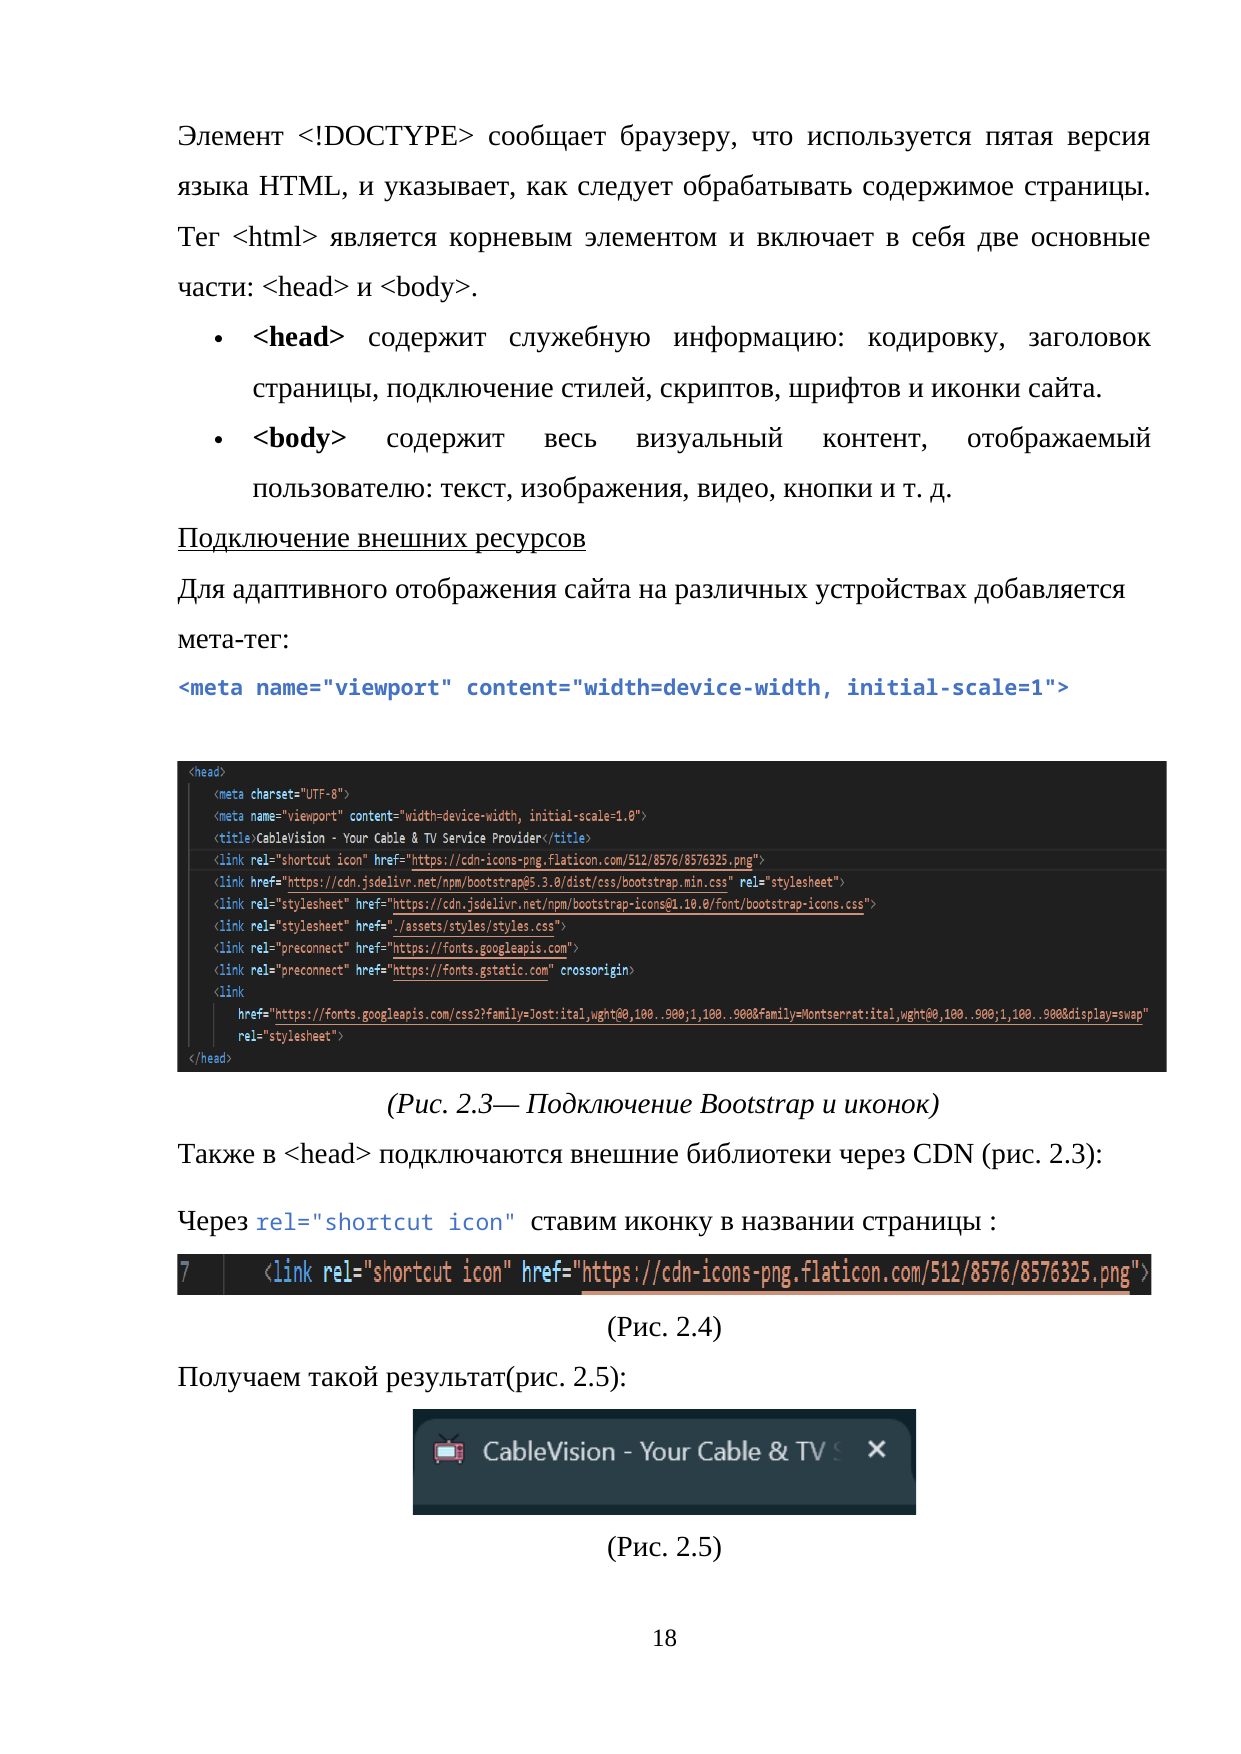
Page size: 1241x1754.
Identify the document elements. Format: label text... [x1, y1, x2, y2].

text Подключение внешних ресурсов [177, 521, 1152, 554]
text Для адаптивного отображения сайта на различных устройствах добавляется мета-тег: [177, 571, 1152, 655]
text (Рис. 2.4) [177, 1309, 1152, 1343]
text (Рис. 2.5) [177, 1529, 1152, 1563]
picture [412, 1409, 917, 1515]
text Также в <head> подключаются внешние библиотеки через CDN (рис. 2.3): [177, 1136, 1152, 1169]
picture [177, 761, 1167, 1072]
list <body> содержит весь визуальный контент, отображаемый пользователю: текст, изображения, видео, кнопки и т. д. [215, 420, 1152, 504]
text Получаем такой результат(рис. 2.5): [177, 1359, 1152, 1393]
text <meta name="viewport" content="width=device-width, initial-scale=1"> [177, 672, 1152, 701]
text Элемент <!DOCTYPE> сообщает браузеру, что используется пятая версия языка HTML, и указывает, как следует обрабатывать содержимое страницы. Тег <html> является корневым элементом и включает в себя две основные части: <head> и <body>. [177, 118, 1152, 303]
text Через rel="shortcut icon" ставим иконку в названии страницы : [177, 1203, 1152, 1237]
text (Рис. 2.3— Подключение Bootstrap и иконок) [177, 1086, 1152, 1119]
list <head> содержит служебную информацию: кодировку, заголовок страницы, подключение стилей, скриптов, шрифтов и иконки сайта. [215, 319, 1152, 403]
picture [177, 1254, 1152, 1295]
